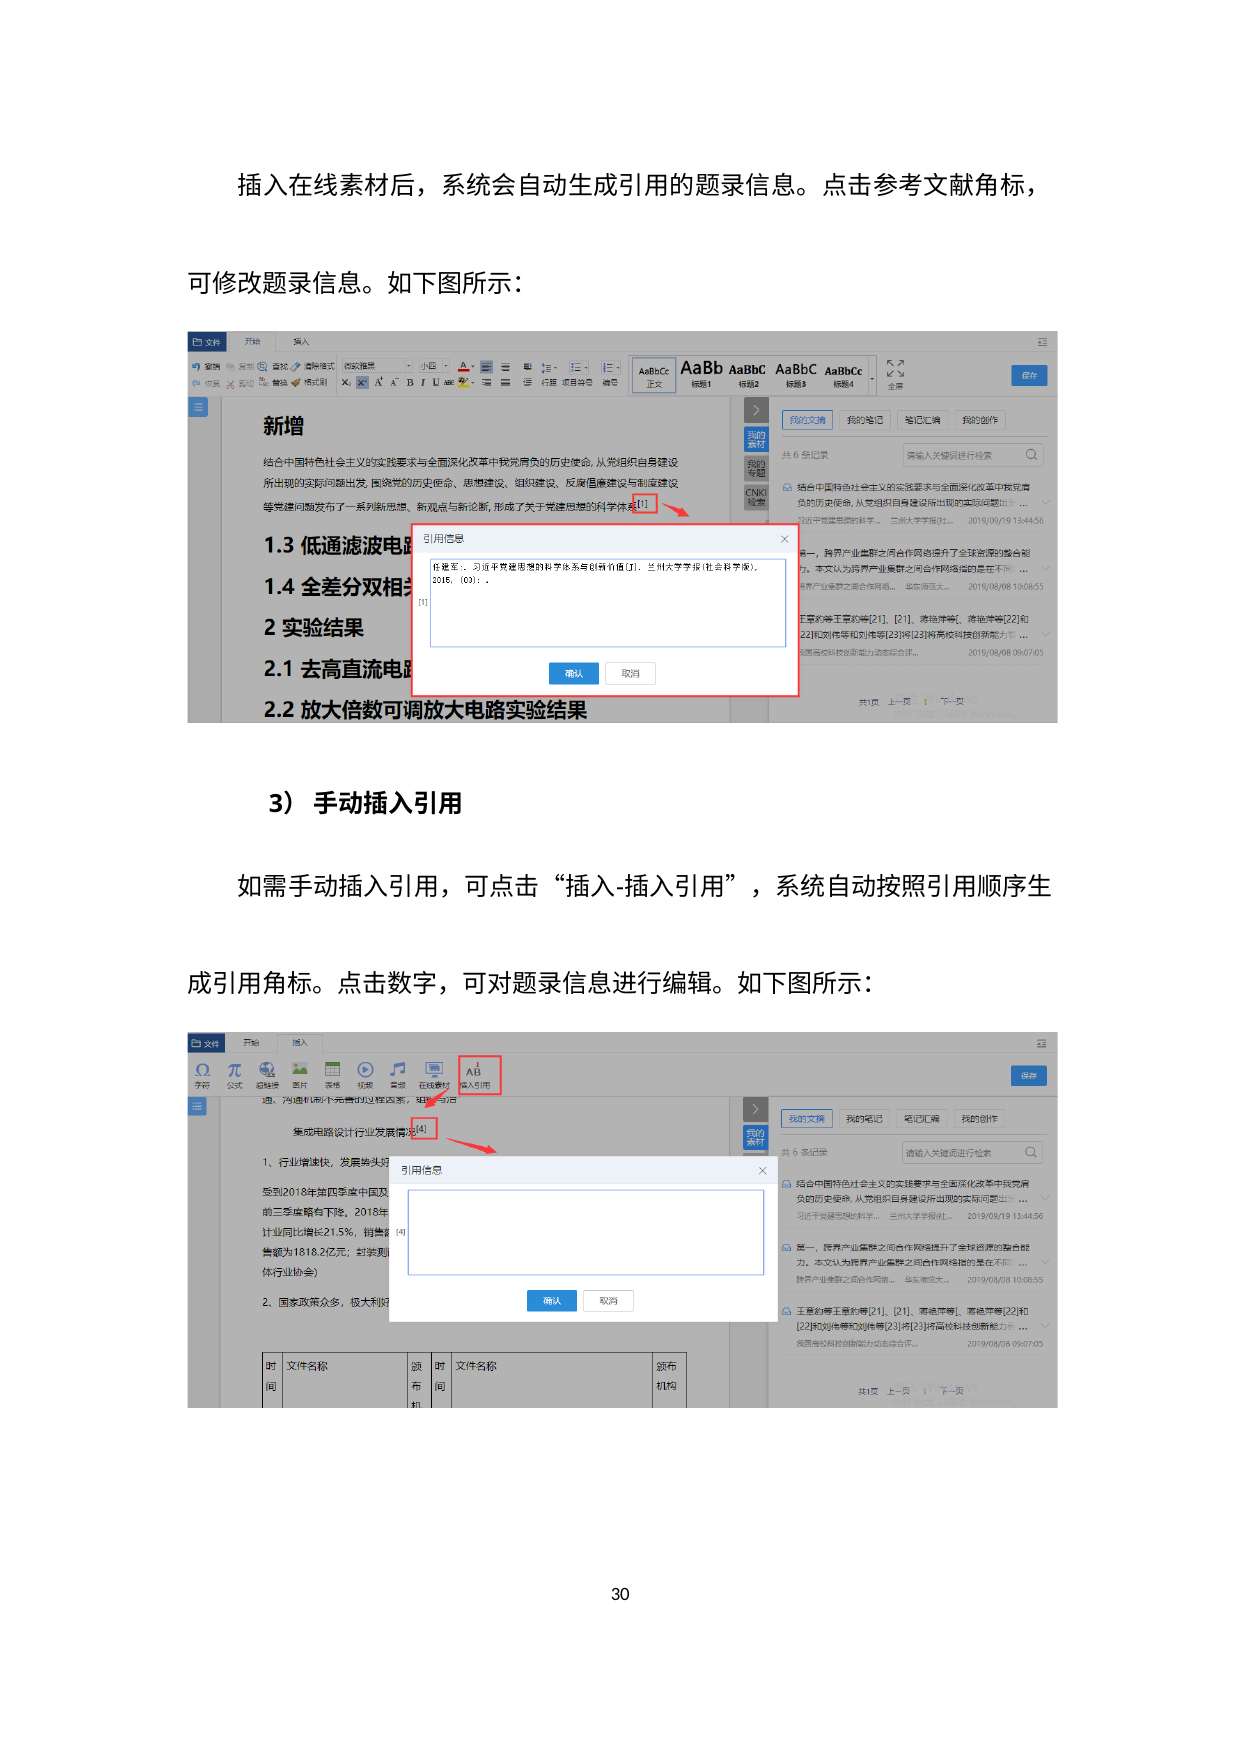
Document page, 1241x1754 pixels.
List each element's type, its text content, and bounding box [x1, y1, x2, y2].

picture [187, 331, 1058, 723]
list 手动插入引用 [269, 769, 1053, 834]
text 插入在线素材后，系统会自动生成引用的题录信息。点击参考文献角标，可修改题录信息。如下图所示： [187, 151, 1053, 314]
picture [187, 1032, 1058, 1408]
text 如需手动插入引用，可点击“插入-插入引用”，系统自动按照引用顺序生成引用角标。点击数字，可对题录信息进行编辑。如下图所示： [187, 852, 1053, 1014]
